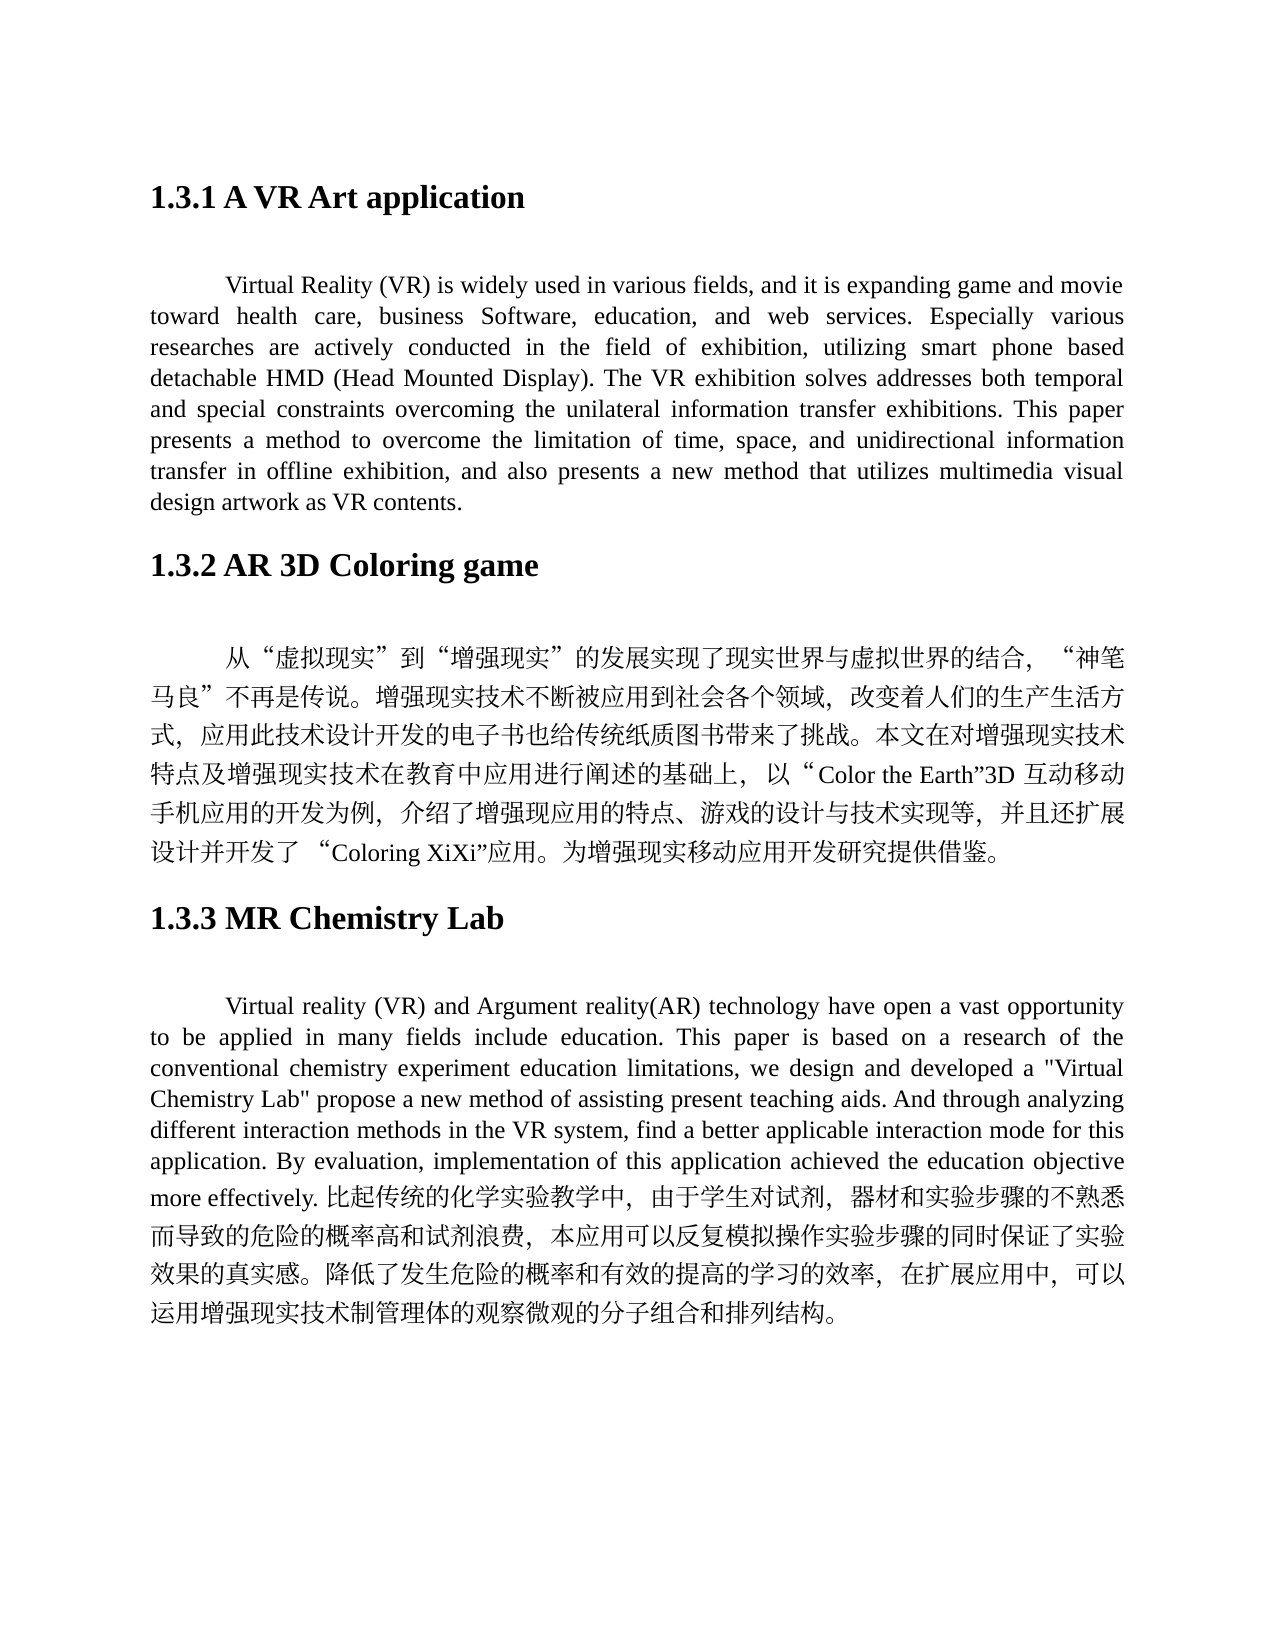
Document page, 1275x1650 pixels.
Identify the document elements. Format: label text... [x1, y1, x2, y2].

text 1.3.3 MR Chemistry Lab [150, 898, 1125, 936]
text Virtual Reality (VR) is widely used in various fields, and it is expanding game and movie toward health care, business Software, education, and web services. Especially various researches are actively conducted in the field of exhibition, utilizing smart phone based detachable HMD (Head Mounted Display). The VR exhibition solves addresses both temporal and special constraints overcoming the unilateral information transfer exhibitions. This paper presents a method to overcome the limitation of time, space, and unidirectional information transfer in offline exhibition, and also presents a new method that utilizes multimedia visual design artwork as VR contents. [150, 270, 1125, 516]
text 1.3.1 A VR Art application [150, 177, 1125, 216]
text 1.3.2 AR 3D Coloring game [150, 546, 1125, 584]
text Virtual reality (VR) and Argument reality(AR) technology have open a vast opportunity to be applied in many fields include education. This paper is based on a research of the conventional chemistry experiment education limitations, we design and developed a "Virtual Chemistry Lab" propose a new method of assisting present teaching aids. And through analyzing different interaction methods in the VR system, find a better applicable interaction mode for this application. By evaluation, implementation of this application achieved the education objective more effectively. 比起传统的化学实验教学中，由于学生对试剂，器材和实验步骤的不熟悉而导致的危险的概率高和试剂浪费，本应用可以反复模拟操作实验步骤的同时保证了实验效果的真实感。降低了发生危险的概率和有效的提高的学习的效率，在扩展应用中，可以运用增强现实技术制管理体的观察微观的分子组合和排列结构。 [150, 991, 1125, 1330]
text 从“虚拟现实”到“增强现实”的发展实现了现实世界与虚拟世界的结合，“神笔马良”不再是传说。增强现实技术不断被应用到社会各个领域，改变着人们的生产生活方式，应用此技术设计开发的电子书也给传统纸质图书带来了挑战。本文在对增强现实技术特点及增强现实技术在教育中应用进行阐述的基础上，以“Color the Earth”3D 互动移动手机应用的开发为例，介绍了增强现应用的特点、游戏的设计与技术实现等，并且还扩展设计并开发了 “Coloring XiXi”应用。为增强现实移动应用开发研究提供借鉴。 [150, 638, 1125, 868]
